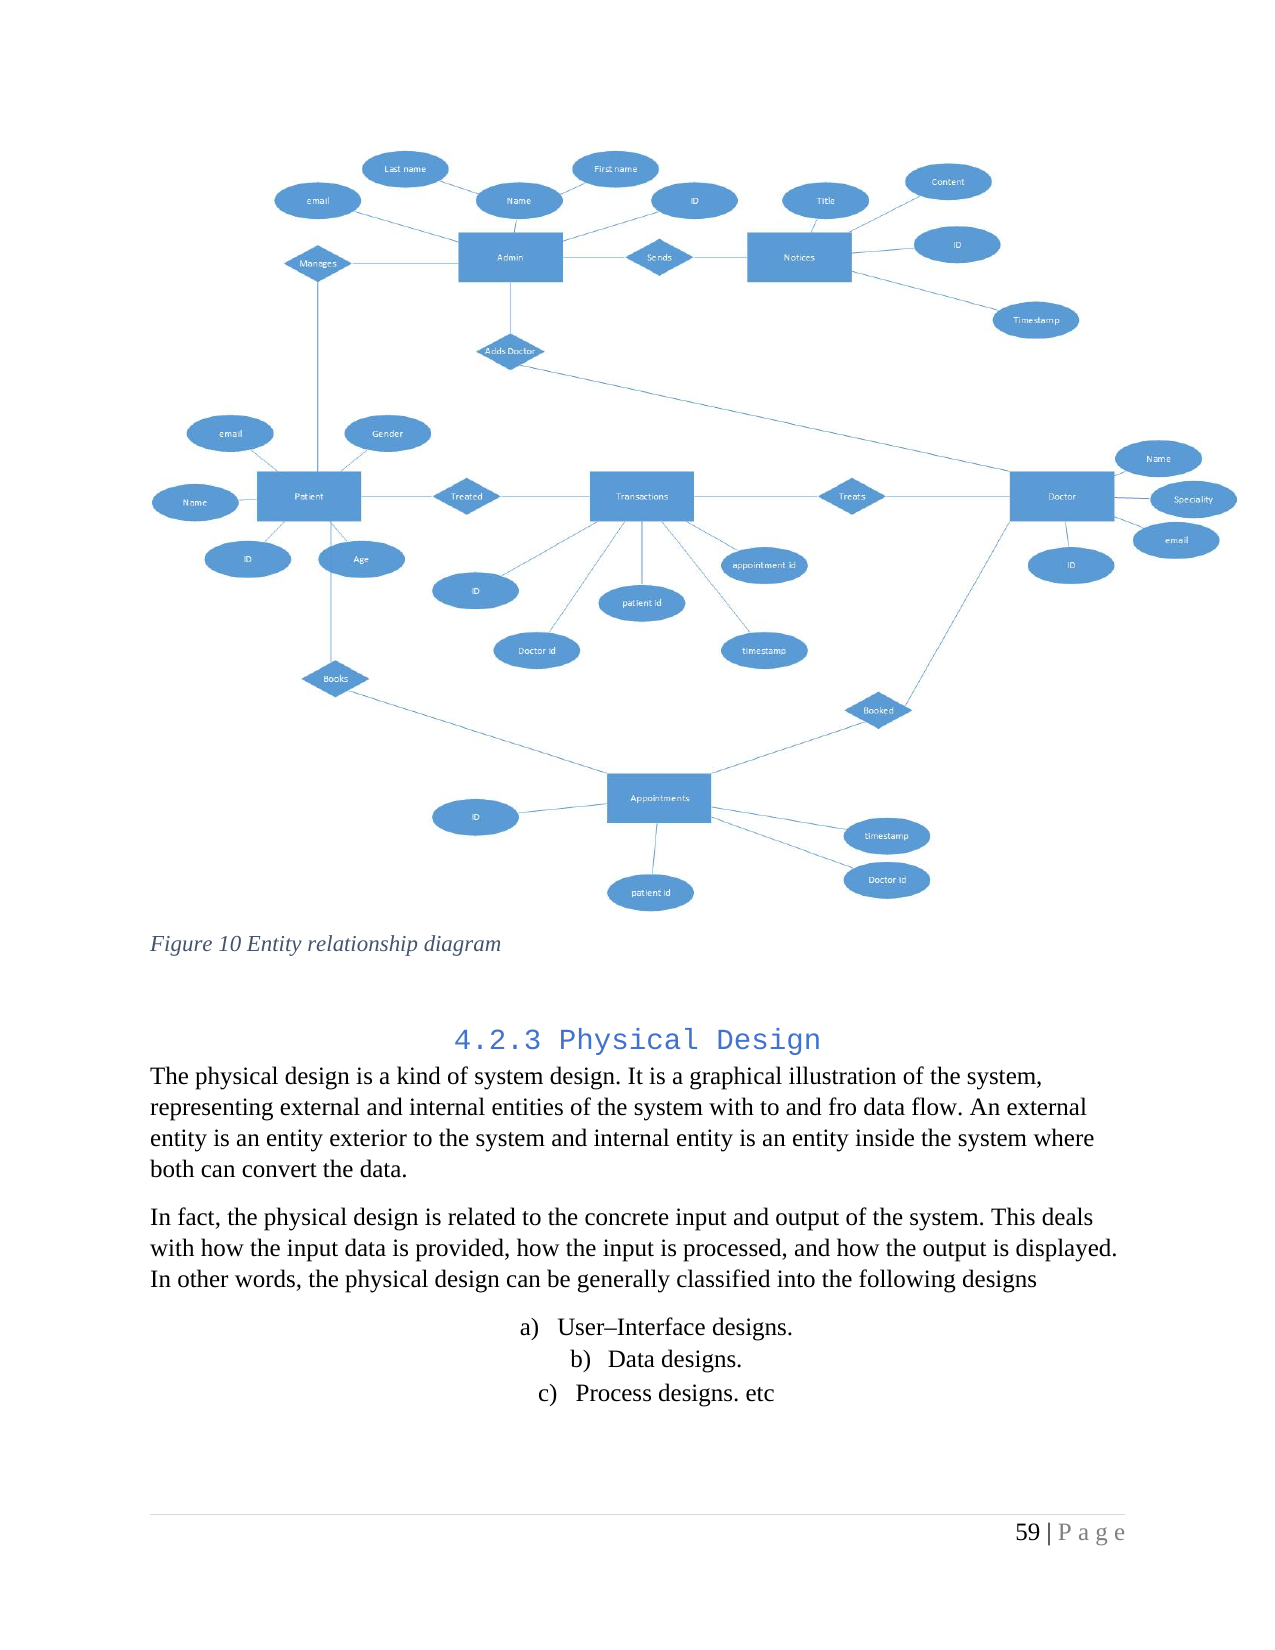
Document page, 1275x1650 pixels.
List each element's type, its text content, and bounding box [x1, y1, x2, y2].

list Process designs. etc [187, 1378, 1125, 1406]
text In fact, the physical design is related to the concrete input and output of the system. This deals with how the input data is provided, how the input is processed, and how the output is displayed. In other words, the physical design can be generally classified into the following designs [150, 1202, 1125, 1293]
text Figure 10 Entity relationship diagram [150, 930, 1125, 957]
subtitle 4.2.3 Physical Design [150, 1025, 1125, 1058]
picture [150, 150, 1238, 912]
list User–Interface designs. [187, 1312, 1125, 1340]
list Data designs. [187, 1344, 1125, 1373]
text The physical design is a kind of system design. It is a graphical illustration of the system, representing external and internal entities of the system with to and fro data flow. An external entity is an entity exterior to the system and internal entity is an entity inside the system where both can convert the data. [150, 1061, 1125, 1183]
